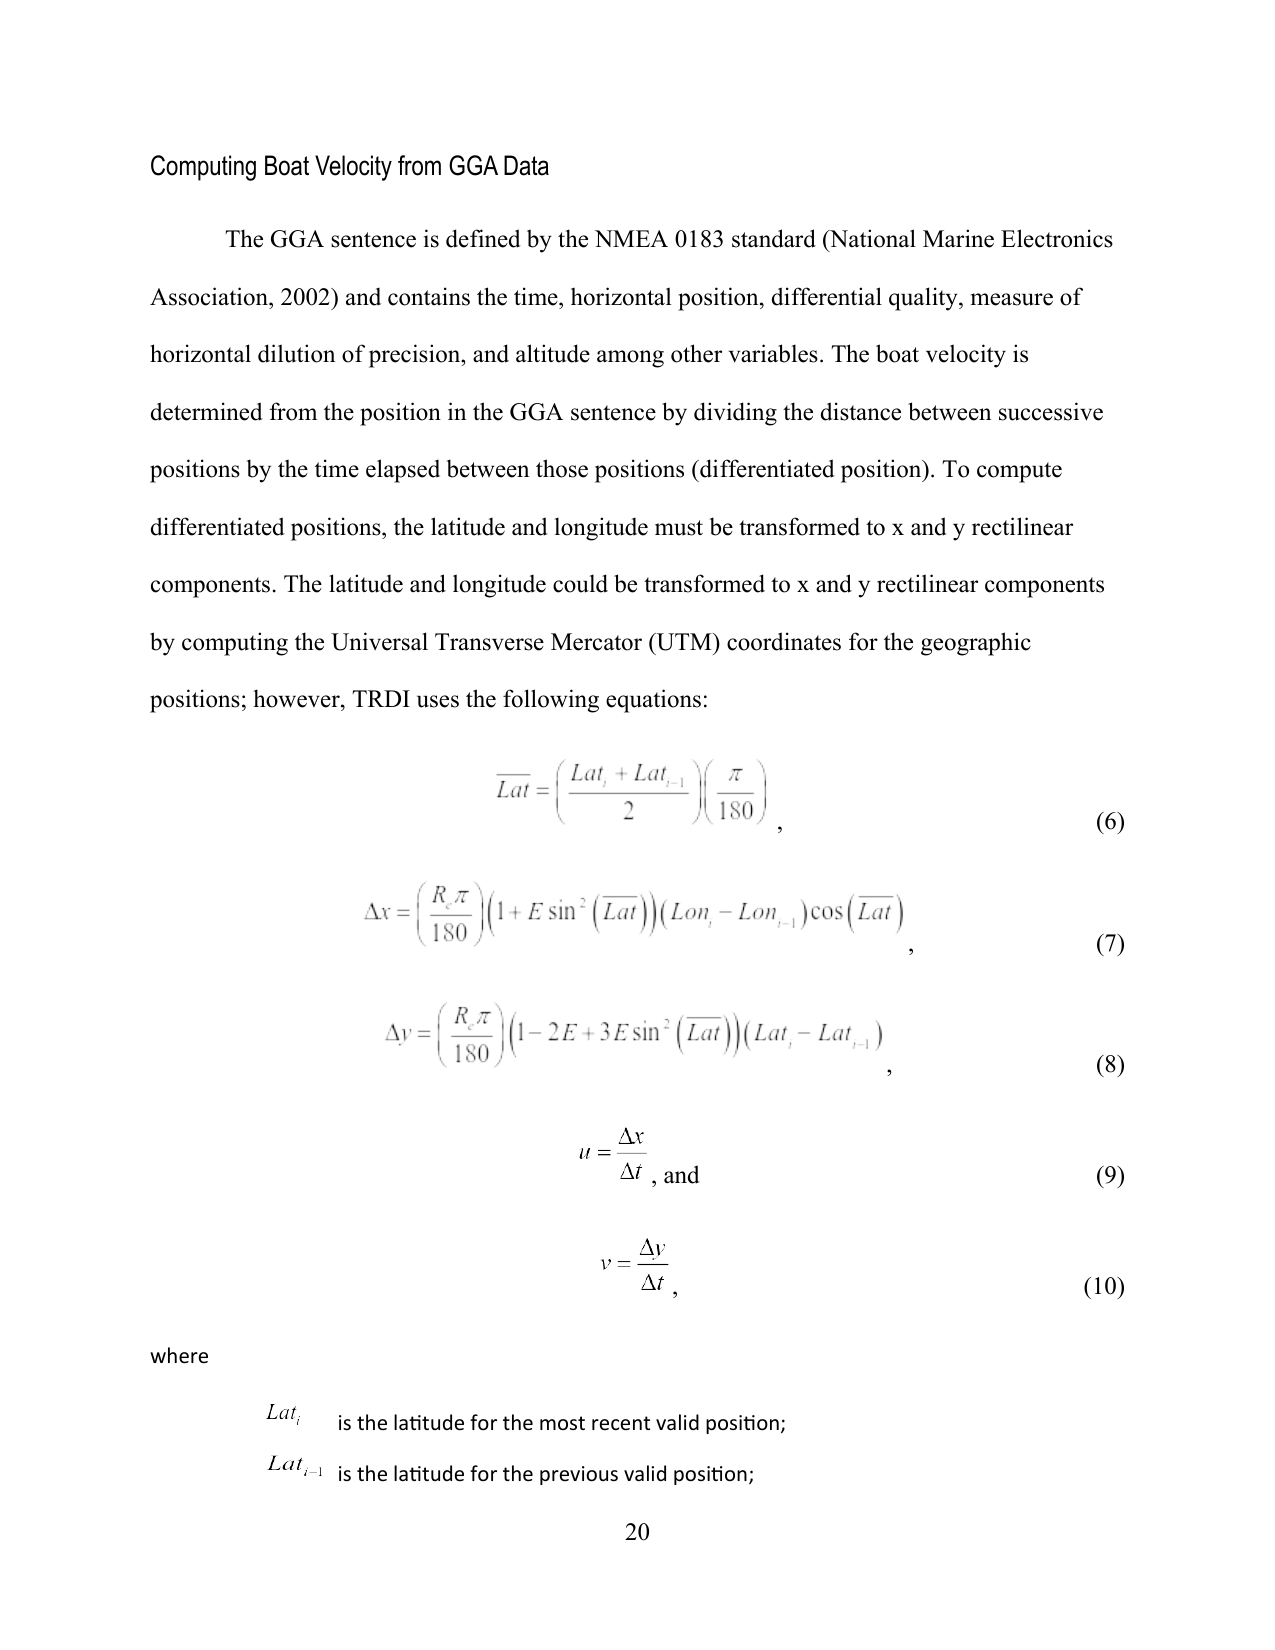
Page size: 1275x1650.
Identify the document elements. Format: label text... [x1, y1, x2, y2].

text , (6) [150, 754, 1125, 835]
text is the latitude for the most recent valid position; [262, 1397, 1125, 1436]
text The GGA sentence is defined by the NMEA 0183 standard (National Marine Electronics Association, 2002) and contains the time, horizontal position, differential quality, measure of horizontal dilution of precision, and altitude among other variables. The boat velocity is determined from the position in the GGA sentence by dividing the distance between successive positions by the time elapsed between those positions (differentiated position). To compute differentiated positions, the latitude and longitude must be transformed to x and y rectilinear components. The latitude and longitude could be transformed to x and y rectilinear components by computing the Universal Transverse Mercator (UTM) coordinates for the geographic positions; however, TRDI uses the following equations: [150, 224, 1125, 713]
text , and (9) [150, 1119, 1125, 1189]
text , (7) [150, 876, 1125, 957]
subtitle Computing Boat Velocity from GGA Data [150, 150, 1125, 181]
text is the latitude for the previous valid position; [262, 1448, 1125, 1487]
text , (10) [150, 1230, 1125, 1300]
text where [150, 1341, 1125, 1369]
text , (8) [150, 998, 1125, 1078]
